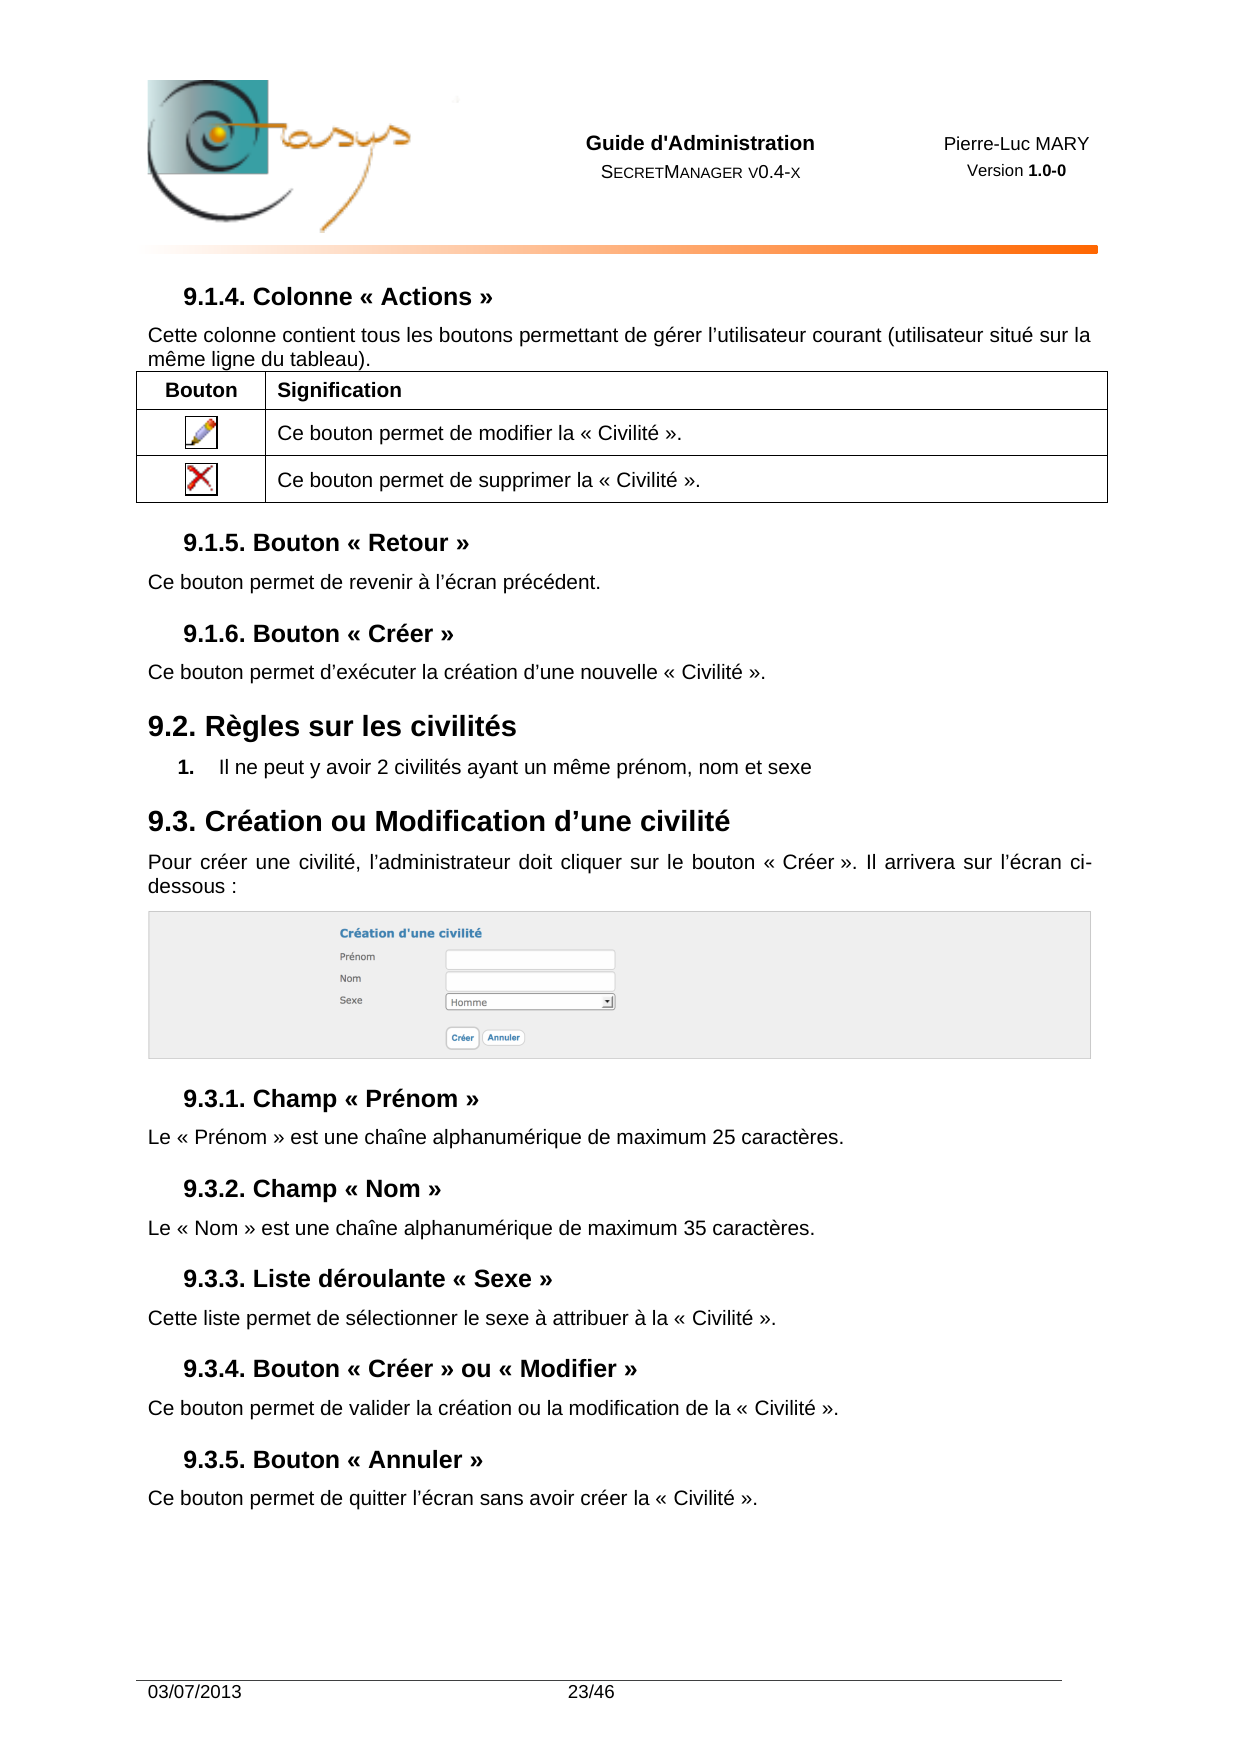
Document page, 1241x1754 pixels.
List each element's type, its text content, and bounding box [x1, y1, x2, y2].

subtitle Liste déroulante « Sexe » [183, 1264, 1092, 1293]
subtitle Bouton « Créer » ou « Modifier » [183, 1354, 1092, 1383]
subtitle Colonne « Actions » [183, 282, 1092, 311]
subtitle Bouton « Créer » [183, 618, 1092, 647]
text Pour créer une civilité, l’administrateur doit cliquer sur le bouton « Créer ». Il arrivera sur l’écran ci-dessous : [148, 850, 1092, 898]
text Le « Nom » est une chaîne alphanumérique de maximum 35 caractères. [148, 1215, 1092, 1239]
picture [147, 910, 1093, 1059]
list Il ne peut y avoir 2 civilités ayant un même prénom, nom et sexe [177, 755, 1092, 779]
text Ce bouton permet de revenir à l’écran précédent. [148, 569, 1092, 593]
subtitle Création ou Modification d’une civilité [148, 804, 1092, 837]
table_header Bouton [137, 372, 265, 408]
subtitle Bouton « Retour » [183, 528, 1092, 557]
text Cette colonne contient tous les boutons permettant de gérer l’utilisateur courant (utilisateur situé sur la même ligne du tableau). [148, 323, 1092, 371]
subtitle Champ « Prénom » [183, 1084, 1092, 1113]
table_cell Ce bouton permet de modifier la « Civilité ». [266, 410, 1107, 455]
text Cette liste permet de sélectionner le sexe à attribuer à la « Civilité ». [148, 1306, 1092, 1329]
text Ce bouton permet d’exécuter la création d’une nouvelle « Civilité ». [148, 660, 1092, 684]
table_cell [137, 456, 265, 502]
subtitle Règles sur les civilités [148, 709, 1092, 742]
subtitle Champ « Nom » [183, 1174, 1092, 1203]
picture [186, 464, 216, 494]
picture [147, 80, 461, 233]
subtitle Bouton « Annuler » [183, 1445, 1092, 1473]
table_header Signification [266, 372, 1107, 408]
text Le « Prénom » est une chaîne alphanumérique de maximum 25 caractères. [148, 1125, 1092, 1149]
picture [186, 417, 216, 448]
text Ce bouton permet de quitter l’écran sans avoir créer la « Civilité ». [148, 1486, 1092, 1510]
text Ce bouton permet de valider la création ou la modification de la « Civilité ». [148, 1396, 1092, 1420]
table_cell Ce bouton permet de supprimer la « Civilité ». [266, 456, 1107, 502]
table_cell [137, 410, 265, 455]
